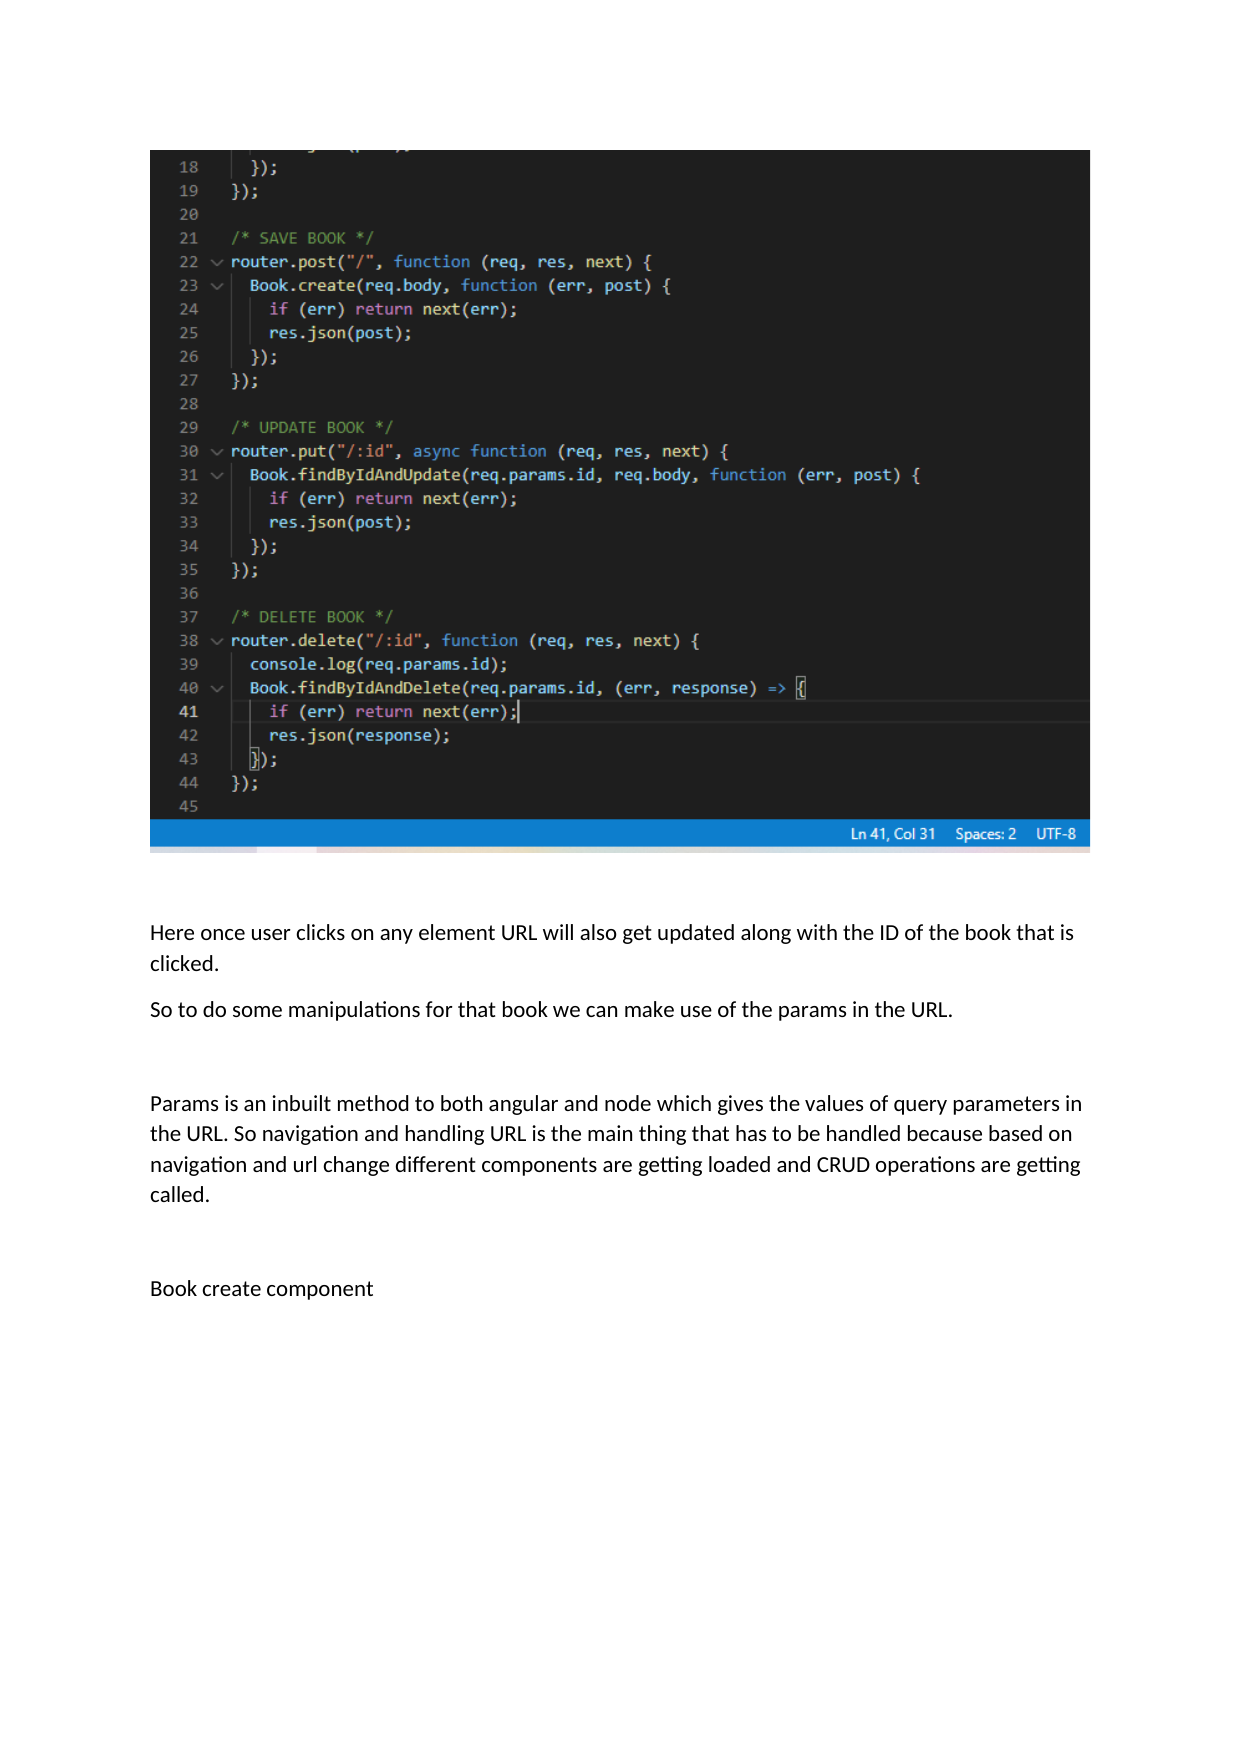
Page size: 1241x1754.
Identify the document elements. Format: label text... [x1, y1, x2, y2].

text So to do some manipulations for that book we can make use of the params in the URL. [150, 996, 1090, 1023]
text Params is an inbuilt method to both angular and node which gives the values of query parameters in the URL. So navigation and handling URL is the main thing that has to be handled because based on navigation and url change different components are getting loaded and CRUD operations are getting called. [150, 1089, 1090, 1208]
text Here once user clicks on any element URL will also get updated along with the ID of the book that is clicked. [150, 918, 1090, 977]
picture [150, 150, 1091, 853]
text Book create component [150, 1274, 1090, 1302]
